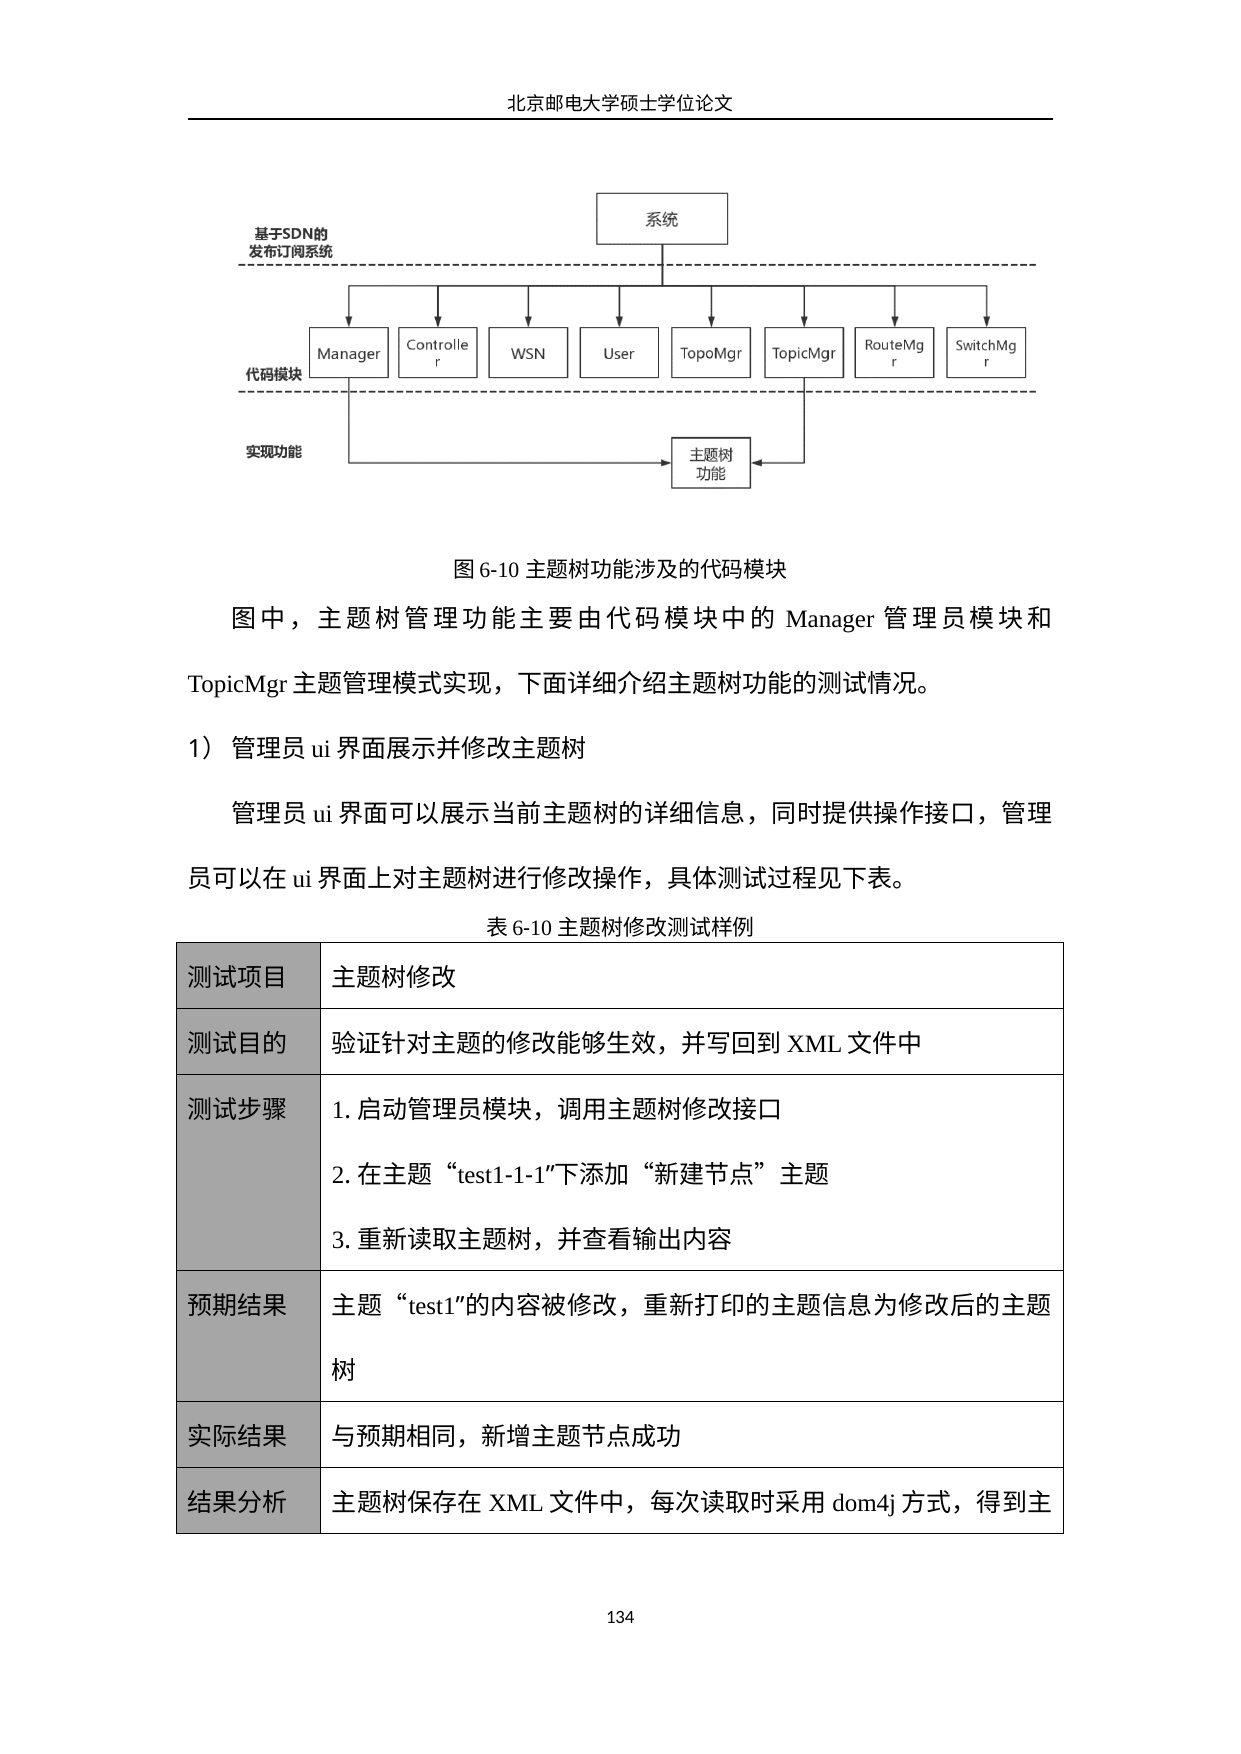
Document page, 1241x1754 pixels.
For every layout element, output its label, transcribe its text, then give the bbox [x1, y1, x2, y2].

text 表6-10 主题树修改测试样例 [187, 909, 1053, 942]
table_cell 1. 启动管理员模块，调用主题树修改接口 2. 在主题“test1-1-1”下添加“新建节点”主题 3. 重新读取主题树，并查看输出内容 [321, 1075, 1063, 1270]
text 图中，主题树管理功能主要由代码模块中的Manager管理员模块和TopicMgr主题管理模式实现，下面详细介绍主题树功能的测试情况。 [187, 584, 1053, 714]
table_cell 与预期相同，新增主题节点成功 [321, 1402, 1063, 1467]
table_header 测试项目 [177, 943, 320, 1008]
table_cell 结果分析 [177, 1468, 320, 1533]
table_cell 测试目的 [177, 1009, 320, 1074]
table_cell 验证针对主题的修改能够生效，并写回到XML文件中 [321, 1009, 1063, 1074]
table_cell 主题“test1”的内容被修改，重新打印的主题信息为修改后的主题树 [321, 1271, 1063, 1401]
table_cell 实际结果 [177, 1402, 320, 1467]
table_cell 测试步骤 [177, 1075, 320, 1270]
table_cell 预期结果 [177, 1271, 320, 1401]
table_header 主题树修改 [321, 943, 1063, 1008]
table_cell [321, 1468, 1063, 1533]
text 图6-10 主题树功能涉及的代码模块 [187, 552, 1053, 584]
text 管理员ui界面可以展示当前主题树的详细信息，同时提供操作接口，管理员可以在ui界面上对主题树进行修改操作，具体测试过程见下表。 [187, 779, 1053, 909]
list 管理员ui界面展示并修改主题树 [187, 714, 1053, 779]
picture [187, 162, 1079, 529]
